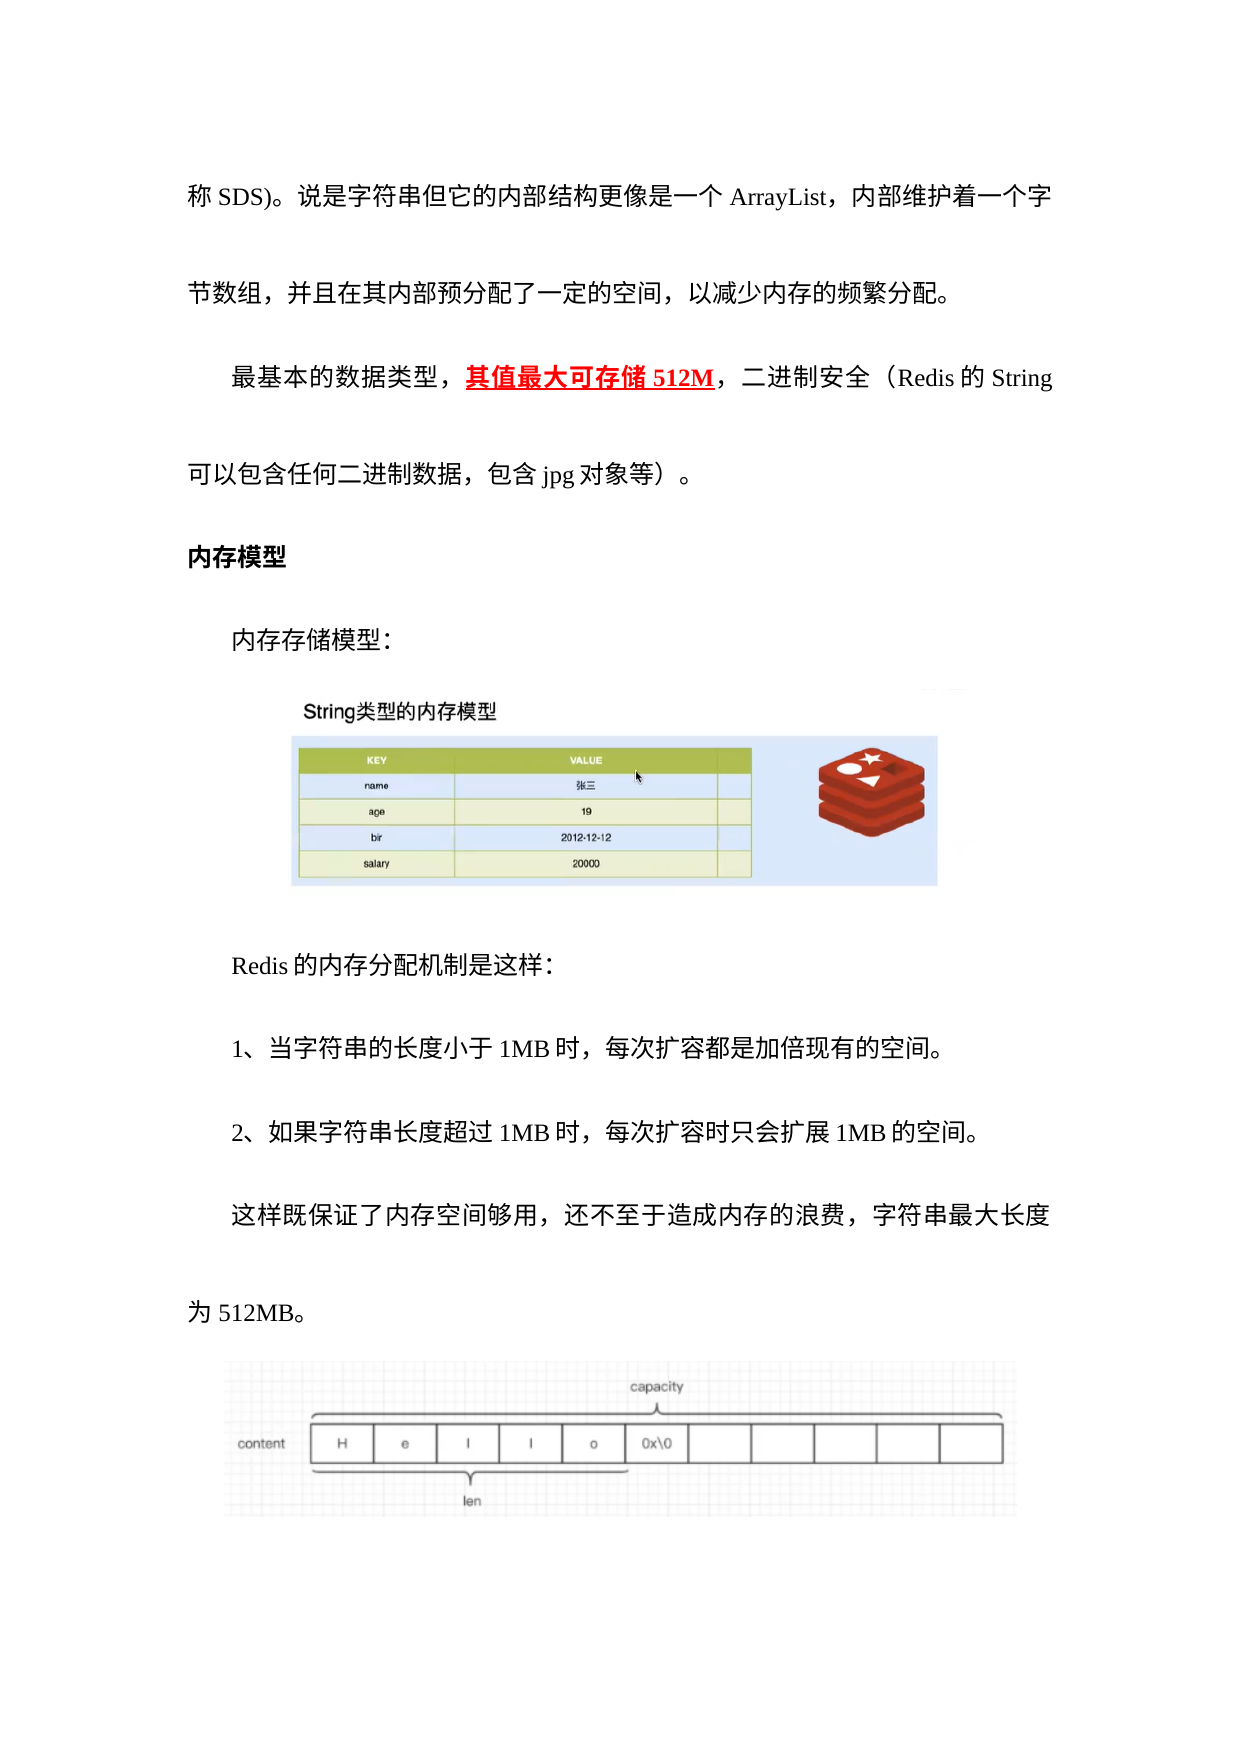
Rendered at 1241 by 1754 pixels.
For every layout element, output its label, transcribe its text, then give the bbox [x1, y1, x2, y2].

text 内存存储模型： [187, 606, 1053, 671]
text 2、如果字符串长度超过1MB时，每次扩容时只会扩展1MB的空间。 [187, 1098, 1053, 1163]
text 这样既保证了内存空间够用，还不至于造成内存的浪费，字符串最大长度为 512MB。 [187, 1181, 1053, 1343]
picture [223, 1361, 1018, 1517]
text Redis的内存分配机制是这样： [187, 931, 1053, 996]
text 最基本的数据类型，其值最大可存储512M，二进制安全（Redis的String可以包含任何二进制数据，包含jpg对象等）。 [187, 343, 1053, 505]
text 1、当字符串的长度小于1MB时，每次扩容都是加倍现有的空间。 [187, 1014, 1053, 1079]
picture [266, 689, 974, 895]
subtitle 内存模型 [187, 523, 1053, 588]
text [187, 162, 1053, 324]
